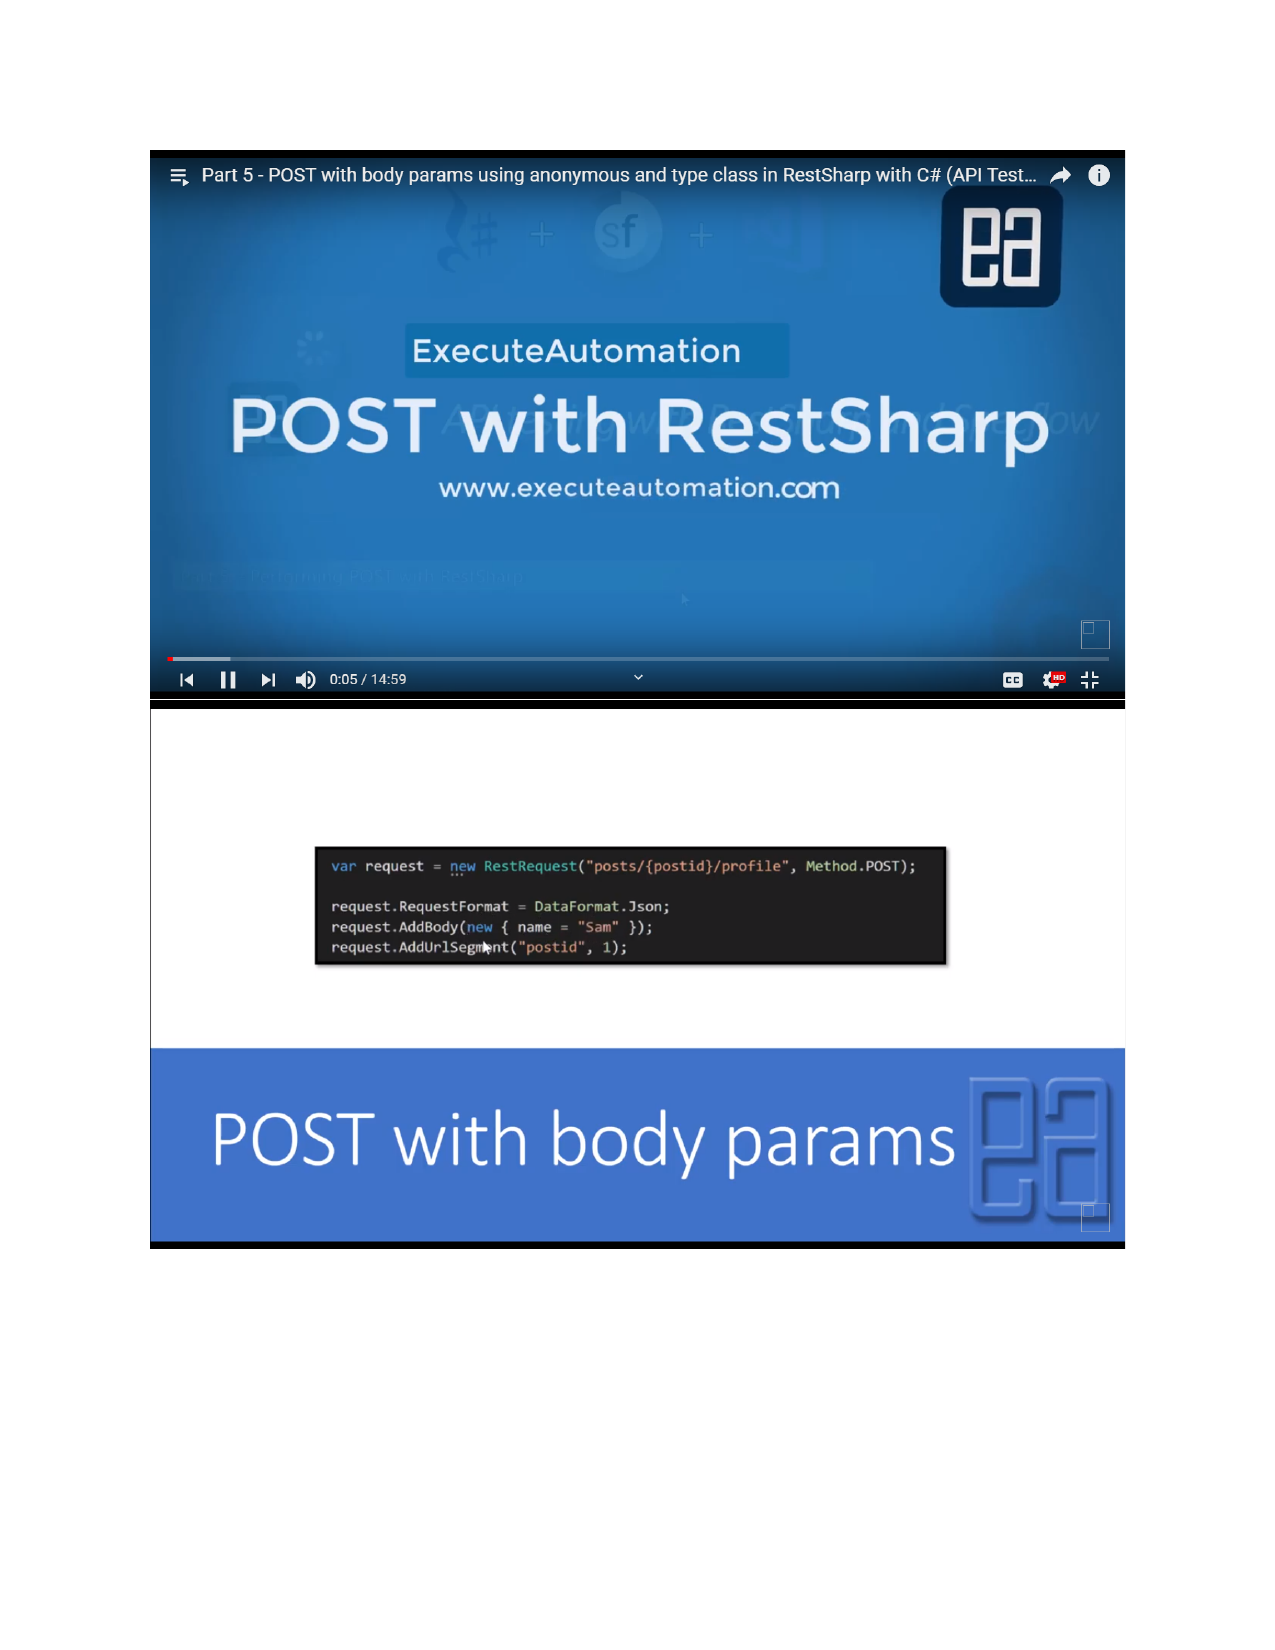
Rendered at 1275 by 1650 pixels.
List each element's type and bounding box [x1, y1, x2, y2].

picture [150, 700, 1125, 1249]
picture [150, 150, 1125, 699]
